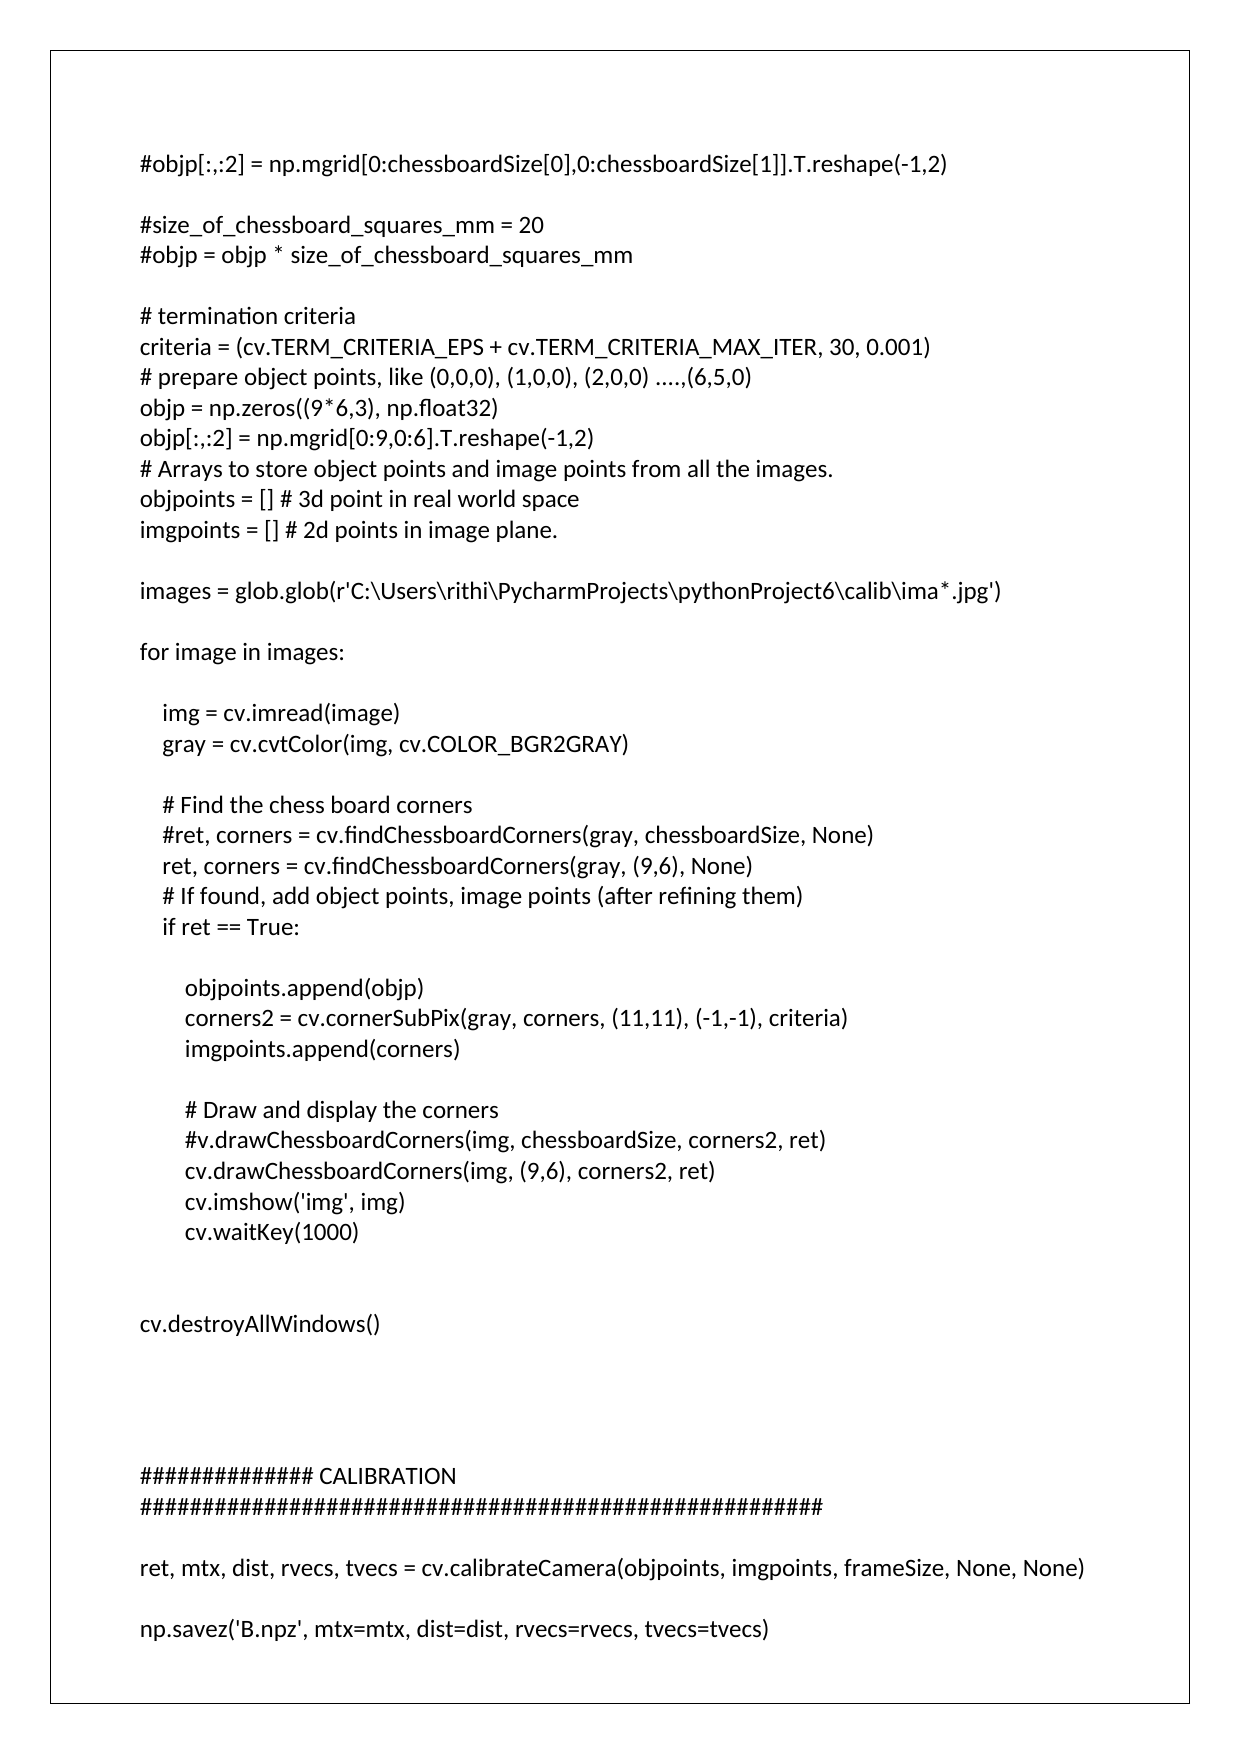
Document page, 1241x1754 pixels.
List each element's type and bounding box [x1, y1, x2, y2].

text [139, 148, 1101, 1643]
